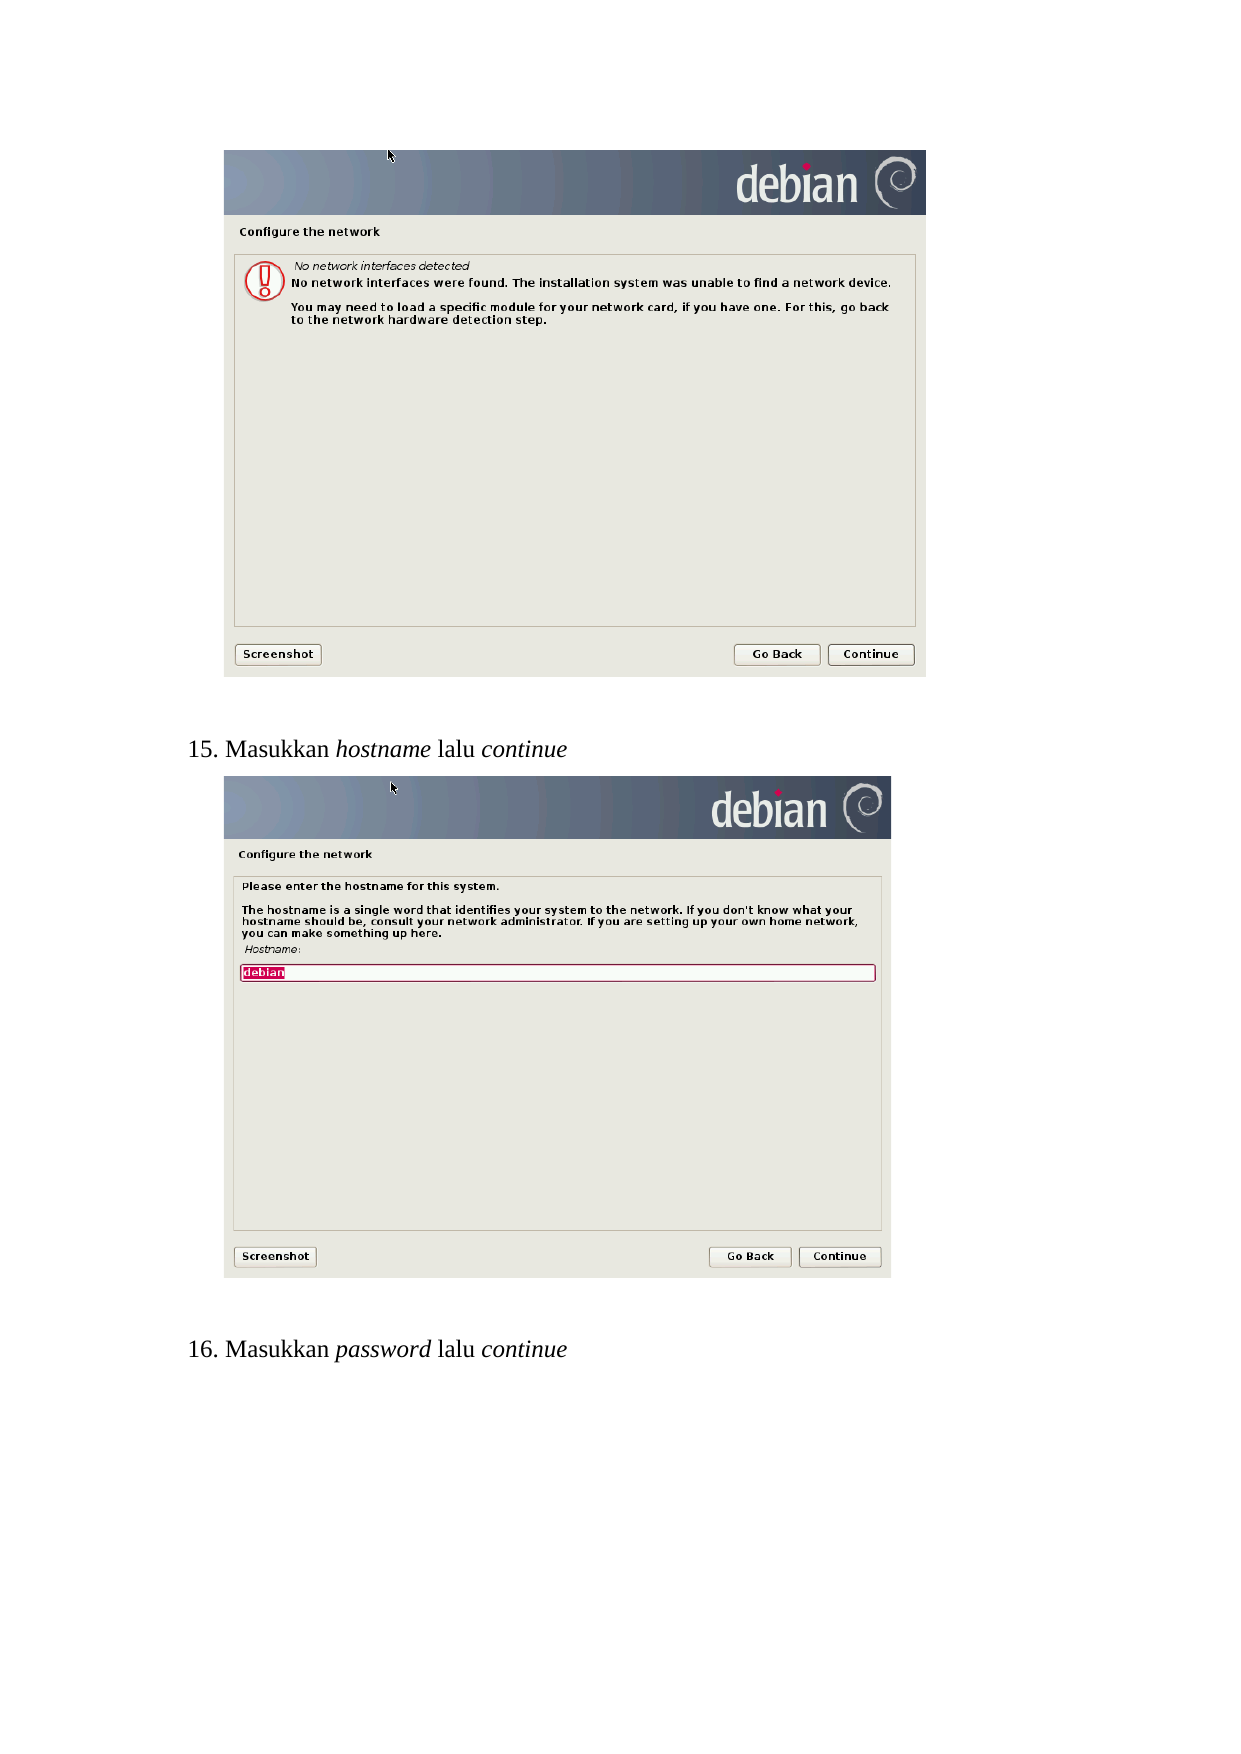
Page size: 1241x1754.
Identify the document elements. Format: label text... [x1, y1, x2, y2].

picture [223, 776, 892, 1278]
list Masukkan hostname lalu continue [187, 734, 1090, 762]
list Masukkan password lalu continue [187, 1334, 1090, 1363]
picture [223, 150, 926, 677]
